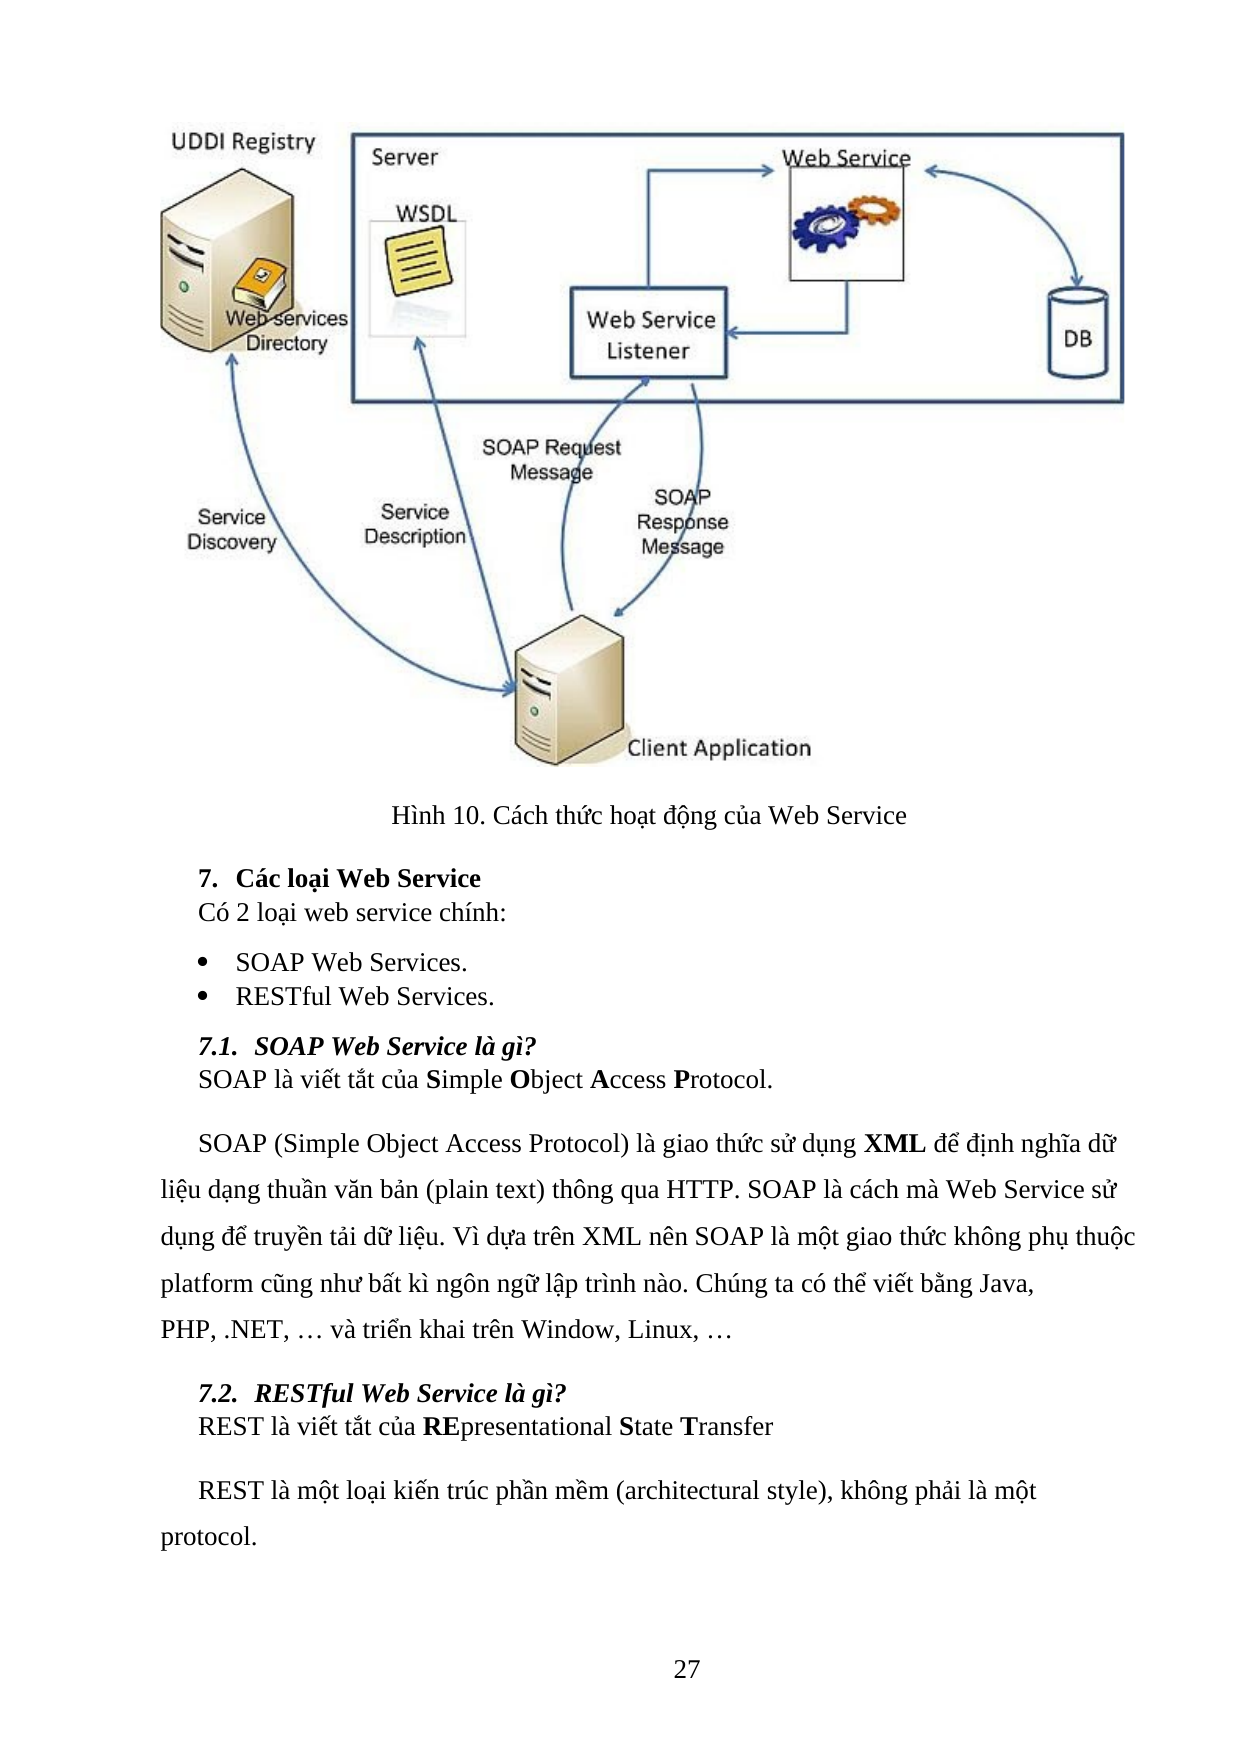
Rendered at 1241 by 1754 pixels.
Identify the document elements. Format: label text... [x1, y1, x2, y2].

text Hình 10. Cách thức hoạt động của Web Service [160, 799, 1138, 830]
list RESTful Web Services. [198, 980, 1138, 1011]
text SOAP (Simple Object Access Protocol) là giao thức sử dụng XML để định nghĩa dữ liệu dạng thuần văn bản (plain text) thông qua HTTP. SOAP là cách mà Web Service sử dụng để truyền tải dữ liệu. Vì dựa trên XML nên SOAP là một giao thức không phụ thuộc platform cũng như bất kì ngôn ngữ lập trình nào. Chúng ta có thể viết bằng Java, PHP, .NET, … và triển khai trên Window, Linux, … [160, 1127, 1138, 1345]
subtitle Các loại Web Service [198, 862, 1138, 893]
text SOAP là viết tắt của Simple Object Access Protocol. [160, 1064, 1138, 1095]
list SOAP Web Services. [198, 946, 1138, 977]
subtitle SOAP Web Service là gì? [198, 1030, 1138, 1061]
text Có 2 loại web service chính: [160, 896, 1138, 927]
text REST là viết tắt của REpresentational State Transfer [160, 1411, 1138, 1442]
subtitle RESTful Web Service là gì? [198, 1377, 1138, 1408]
picture [160, 122, 1125, 767]
text REST là một loại kiến trúc phần mềm (architectural style), không phải là một protocol. [160, 1474, 1138, 1552]
